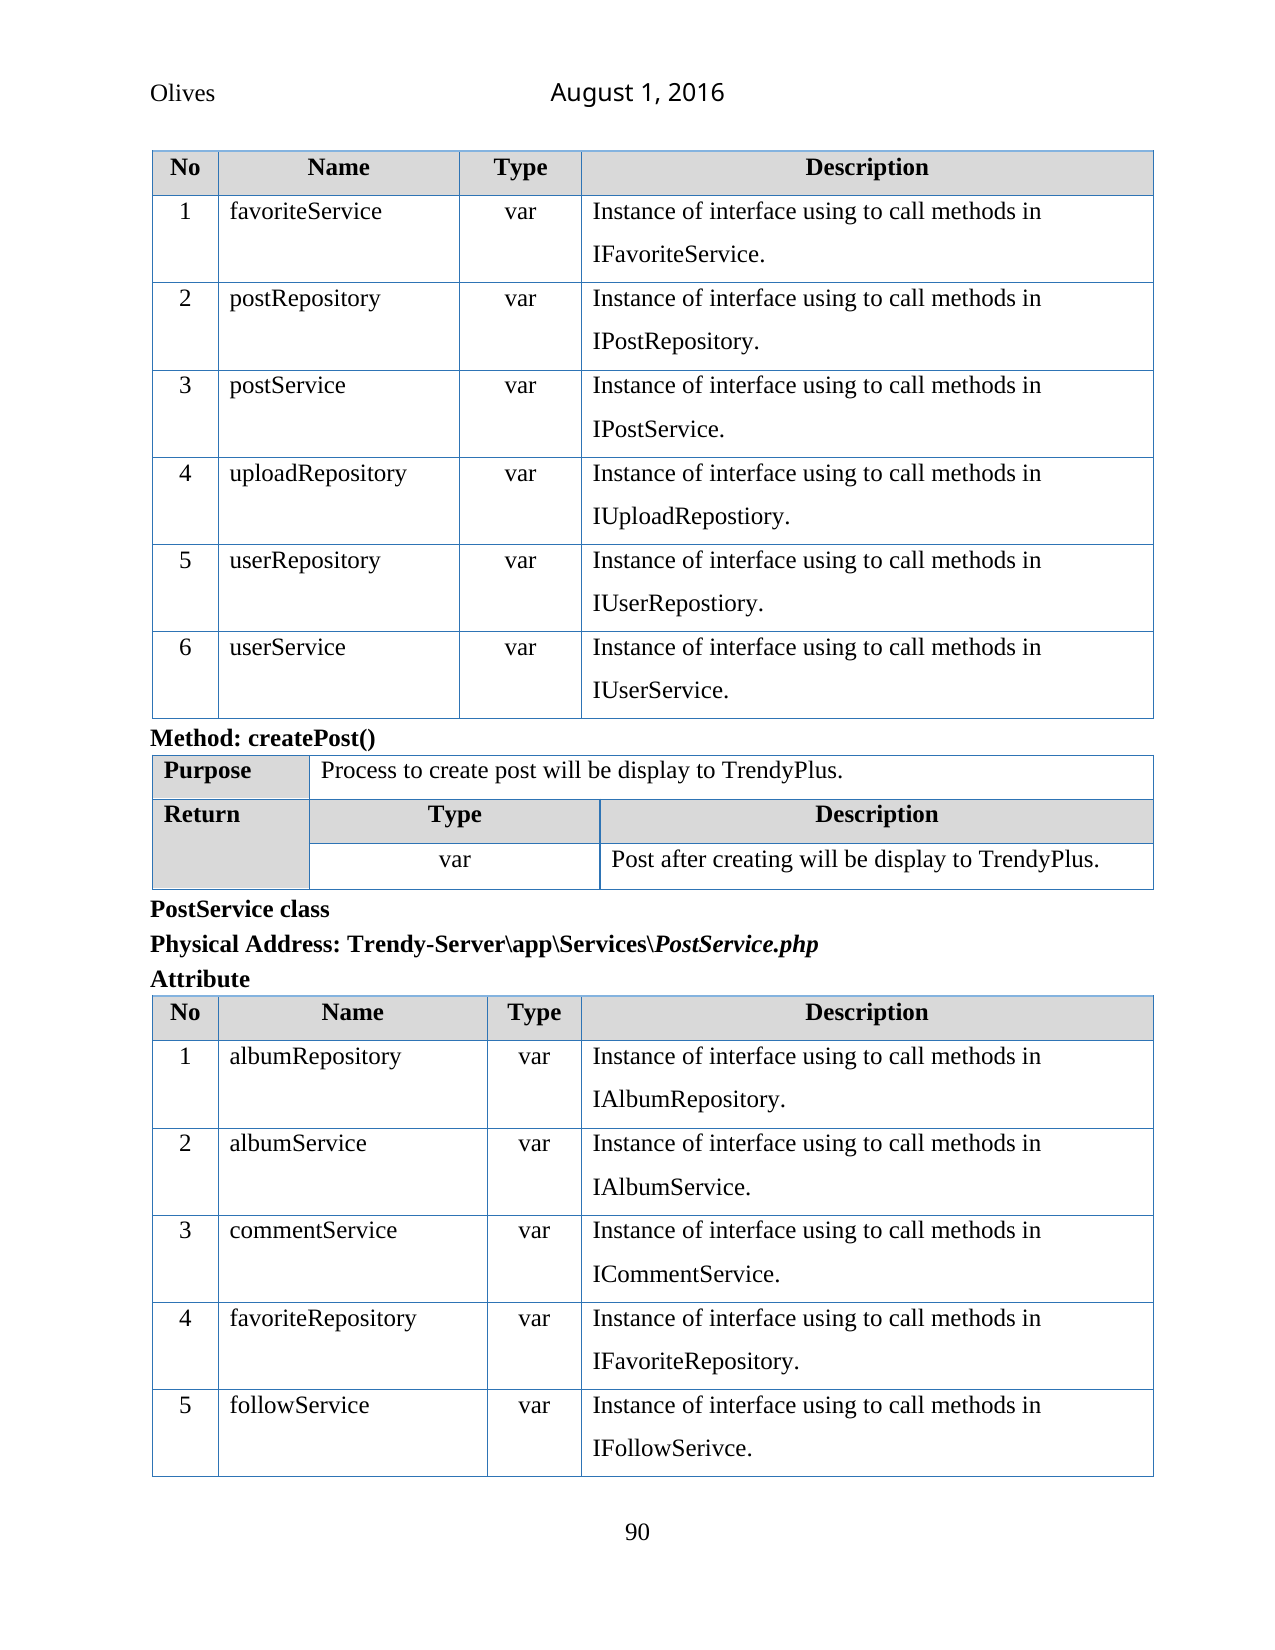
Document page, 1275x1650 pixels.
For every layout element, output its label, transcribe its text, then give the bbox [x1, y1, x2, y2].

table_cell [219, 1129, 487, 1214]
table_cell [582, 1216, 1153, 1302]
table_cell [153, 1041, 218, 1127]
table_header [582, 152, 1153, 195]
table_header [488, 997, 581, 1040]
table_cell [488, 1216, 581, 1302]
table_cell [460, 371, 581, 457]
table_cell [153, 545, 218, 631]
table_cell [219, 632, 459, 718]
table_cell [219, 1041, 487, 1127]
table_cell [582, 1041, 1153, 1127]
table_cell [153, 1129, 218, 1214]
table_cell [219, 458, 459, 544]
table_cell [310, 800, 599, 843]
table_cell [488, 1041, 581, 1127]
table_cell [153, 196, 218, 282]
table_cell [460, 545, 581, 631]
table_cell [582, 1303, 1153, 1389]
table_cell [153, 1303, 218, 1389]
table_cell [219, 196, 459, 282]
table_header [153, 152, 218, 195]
subtitle Physical Address: Trendy-Server\app\Services\PostService.php [150, 929, 1125, 958]
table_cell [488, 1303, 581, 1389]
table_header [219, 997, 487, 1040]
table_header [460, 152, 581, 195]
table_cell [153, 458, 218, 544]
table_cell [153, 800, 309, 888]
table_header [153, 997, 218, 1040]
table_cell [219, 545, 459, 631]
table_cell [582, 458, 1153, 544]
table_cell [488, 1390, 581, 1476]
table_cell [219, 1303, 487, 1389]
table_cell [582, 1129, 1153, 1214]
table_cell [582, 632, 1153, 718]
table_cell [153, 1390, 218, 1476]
subtitle Attribute [150, 964, 1125, 993]
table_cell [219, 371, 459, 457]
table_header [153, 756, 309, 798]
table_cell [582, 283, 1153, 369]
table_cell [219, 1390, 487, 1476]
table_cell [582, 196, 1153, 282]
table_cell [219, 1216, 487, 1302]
subtitle PostService class [150, 894, 1125, 922]
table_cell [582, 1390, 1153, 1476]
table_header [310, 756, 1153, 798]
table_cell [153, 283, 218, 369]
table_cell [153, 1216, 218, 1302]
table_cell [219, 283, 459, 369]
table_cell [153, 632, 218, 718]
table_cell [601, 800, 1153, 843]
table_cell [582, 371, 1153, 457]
subtitle Method: createPost() [150, 723, 1125, 752]
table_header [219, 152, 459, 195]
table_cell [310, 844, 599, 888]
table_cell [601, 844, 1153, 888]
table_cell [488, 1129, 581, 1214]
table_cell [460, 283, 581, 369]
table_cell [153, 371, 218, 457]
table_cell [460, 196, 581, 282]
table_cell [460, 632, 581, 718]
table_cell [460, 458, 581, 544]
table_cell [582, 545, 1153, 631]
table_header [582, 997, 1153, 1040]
